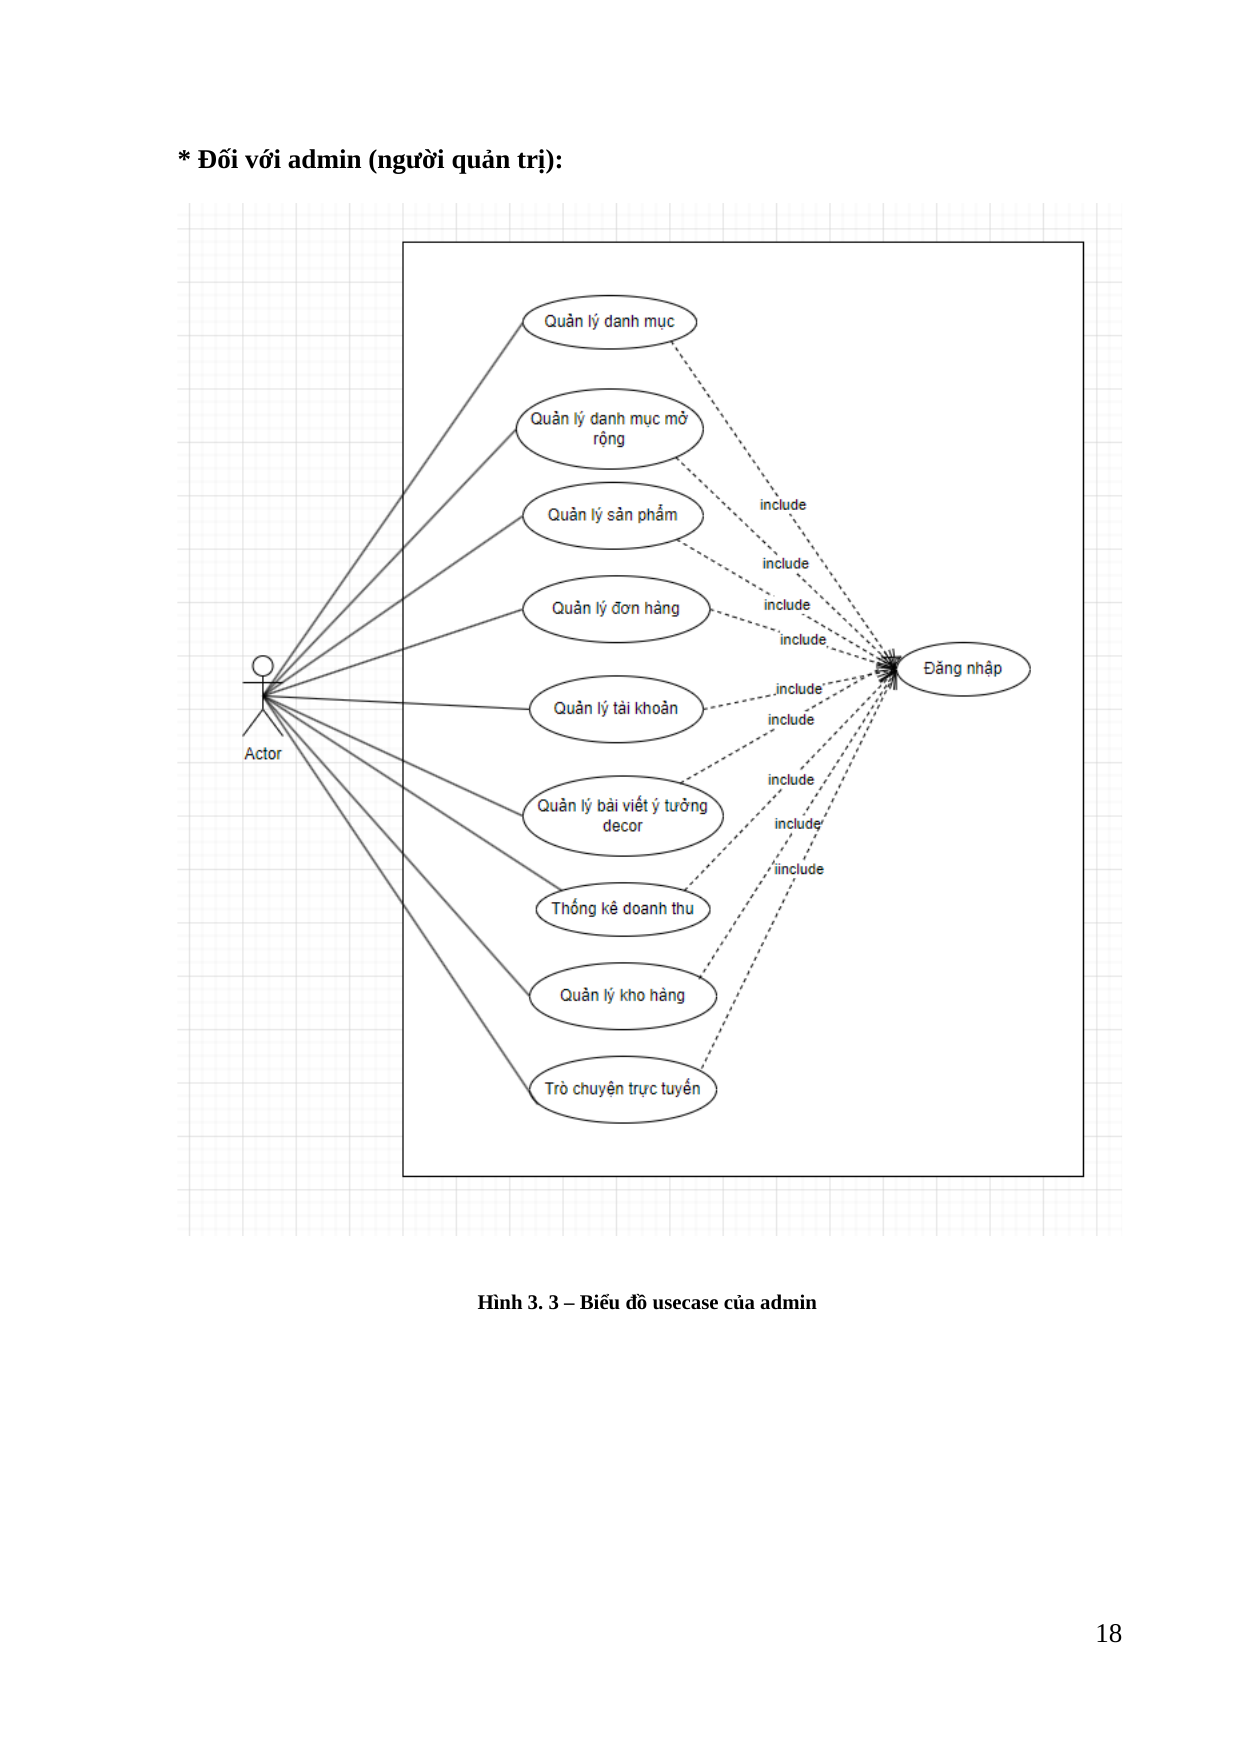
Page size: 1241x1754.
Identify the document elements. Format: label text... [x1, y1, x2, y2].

subtitle Hình 3. 3 – Biểu đồ usecase của admin [402, 1290, 1122, 1314]
text * Đối với admin (người quản trị): [177, 143, 1122, 174]
picture [177, 203, 1123, 1236]
